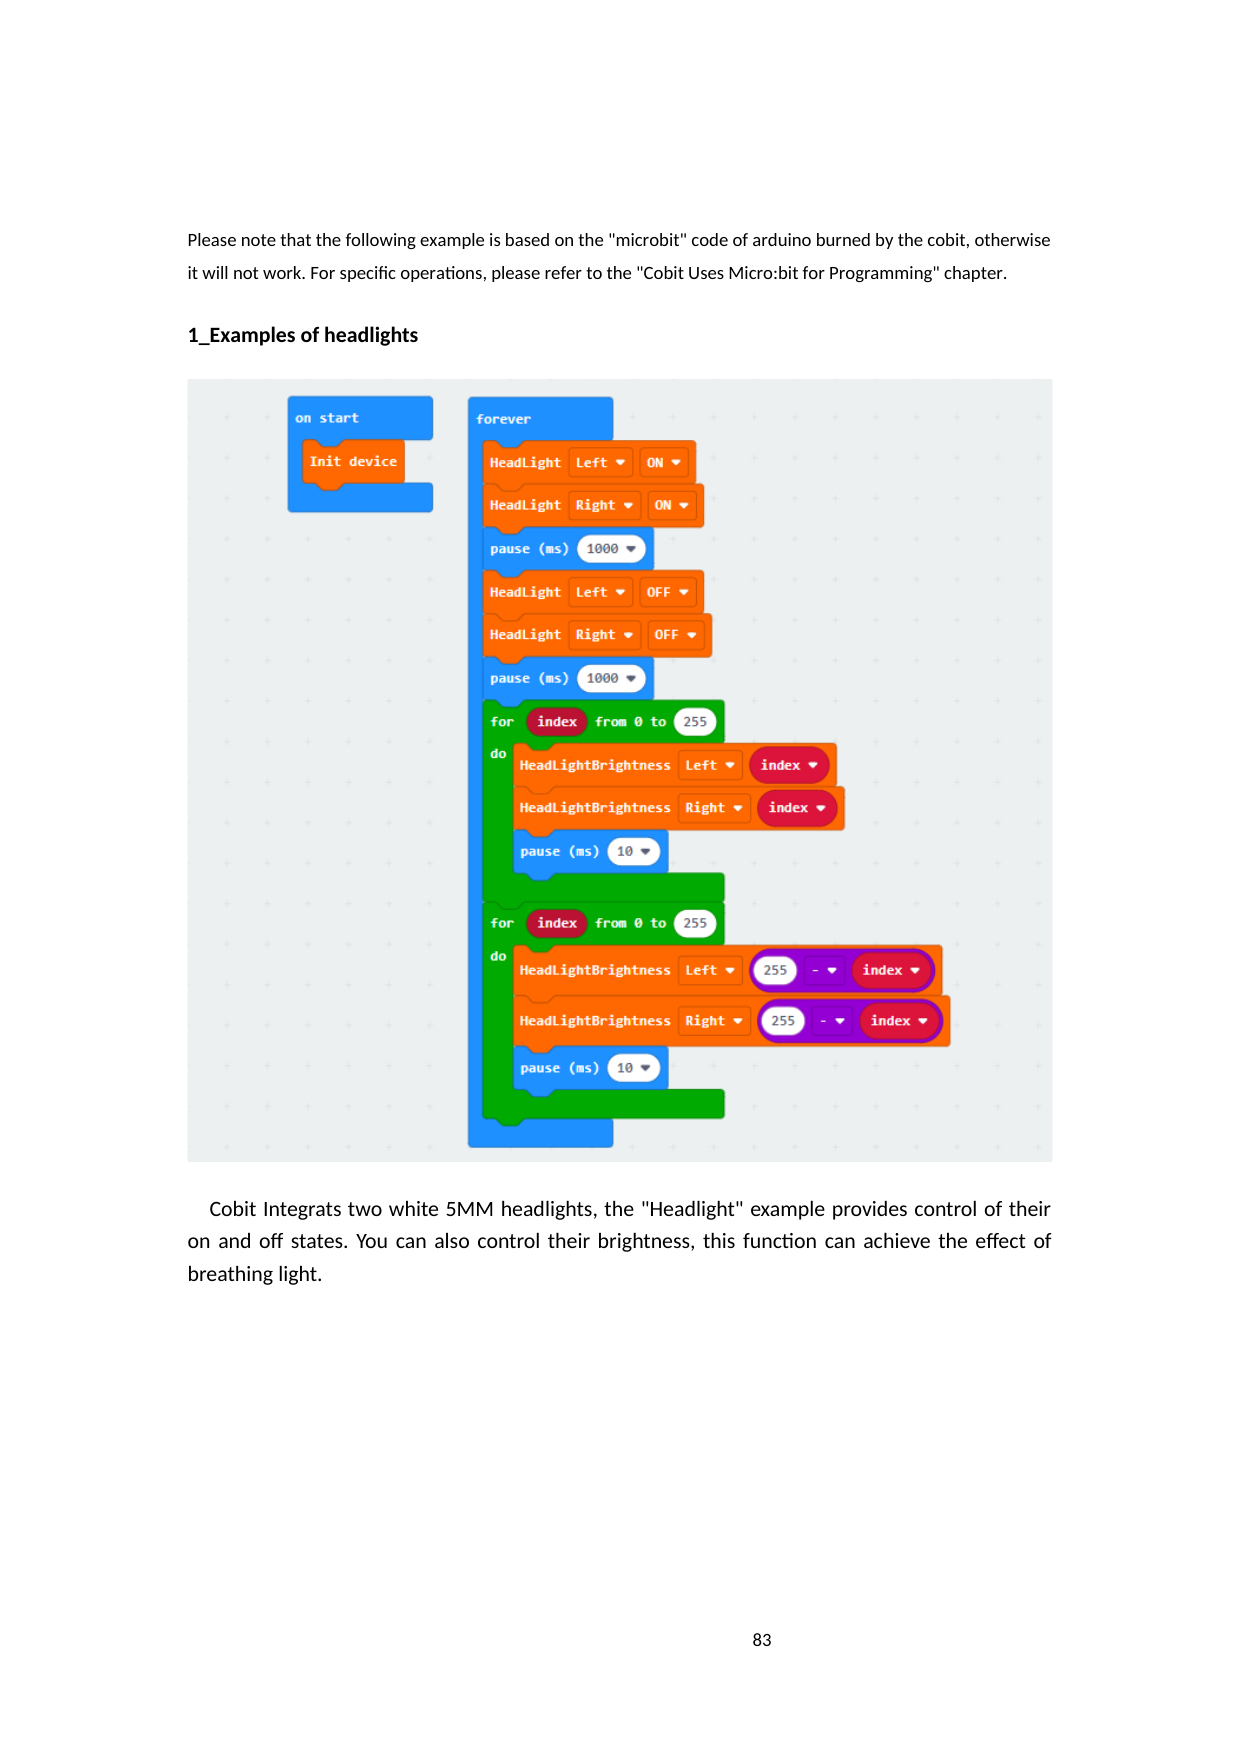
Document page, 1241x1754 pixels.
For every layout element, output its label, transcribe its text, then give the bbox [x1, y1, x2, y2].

picture [187, 379, 1053, 1162]
subtitle 1_Examples of headlights [187, 318, 1053, 350]
subtitle Please note that the following example is based on the "microbit" code of arduino burned by the cobit, otherwise it will not work. For specific operations, please refer to the "Cobit Uses Micro:bit for Programming" chapter. [187, 224, 1053, 289]
text Cobit Integrats two white 5MM headlights, the "Headlight" example provides control of their on and off states. You can also control their brightness, this function can achieve the effect of breathing light. [187, 1192, 1053, 1289]
